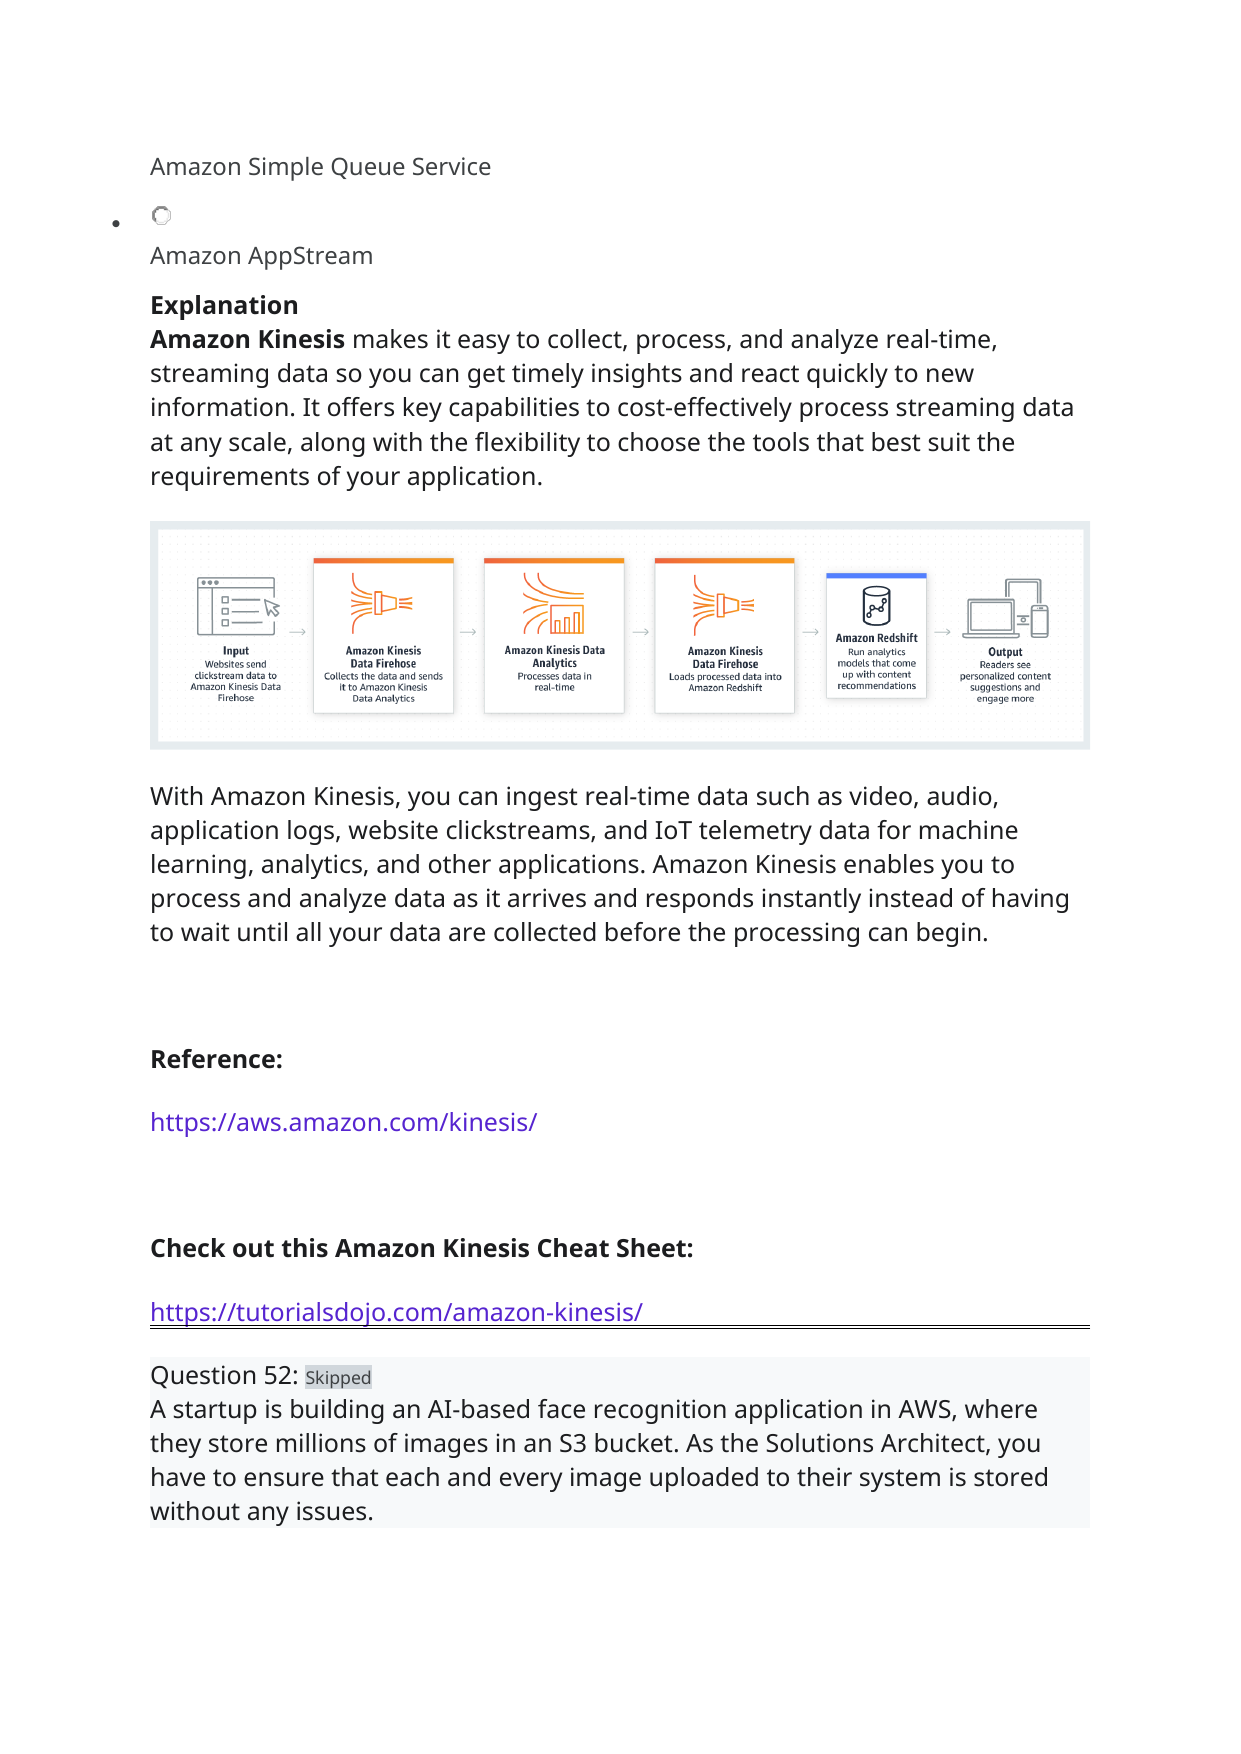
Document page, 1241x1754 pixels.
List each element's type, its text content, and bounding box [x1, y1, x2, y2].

text Question 52: Skipped [150, 1357, 1090, 1392]
text Amazon Kinesis makes it easy to collect, process, and analyze real-time, streaming data so you can get timely insights and react quickly to new information. It offers key capabilities to cost-effectively process streaming data at any scale, along with the flexibility to choose the tools that best suit the requirements of your application. [150, 322, 1090, 492]
text https://aws.amazon.com/kinesis/ [150, 1104, 1090, 1139]
text Check out this Amazon Kinesis Cheat Sheet: [150, 1231, 1090, 1265]
text Amazon AppStream [150, 239, 1090, 271]
text Explanation [150, 288, 1090, 322]
text https://tutorialsdojo.com/amazon-kinesis/ [150, 1294, 1090, 1325]
text A startup is building an AI-based face recognition application in AWS, where they store millions of images in an S3 bucket. As the Solutions Architect, you have to ensure that each and every image uploaded to their system is stored without any issues. [150, 1392, 1090, 1528]
picture [150, 521, 1091, 750]
text Reference: [150, 1041, 1090, 1075]
text With Amazon Kinesis, you can ingest real-time data such as video, audio, application logs, website clickstreams, and IoT telemetry data for machine learning, analytics, and other applications. Amazon Kinesis enables you to process and analyze data as it arrives and responds instantly instead of having to wait until all your data are collected before the processing can begin. [150, 779, 1090, 949]
list ​ [112, 199, 1090, 239]
text Amazon Simple Queue Service [150, 150, 1090, 183]
